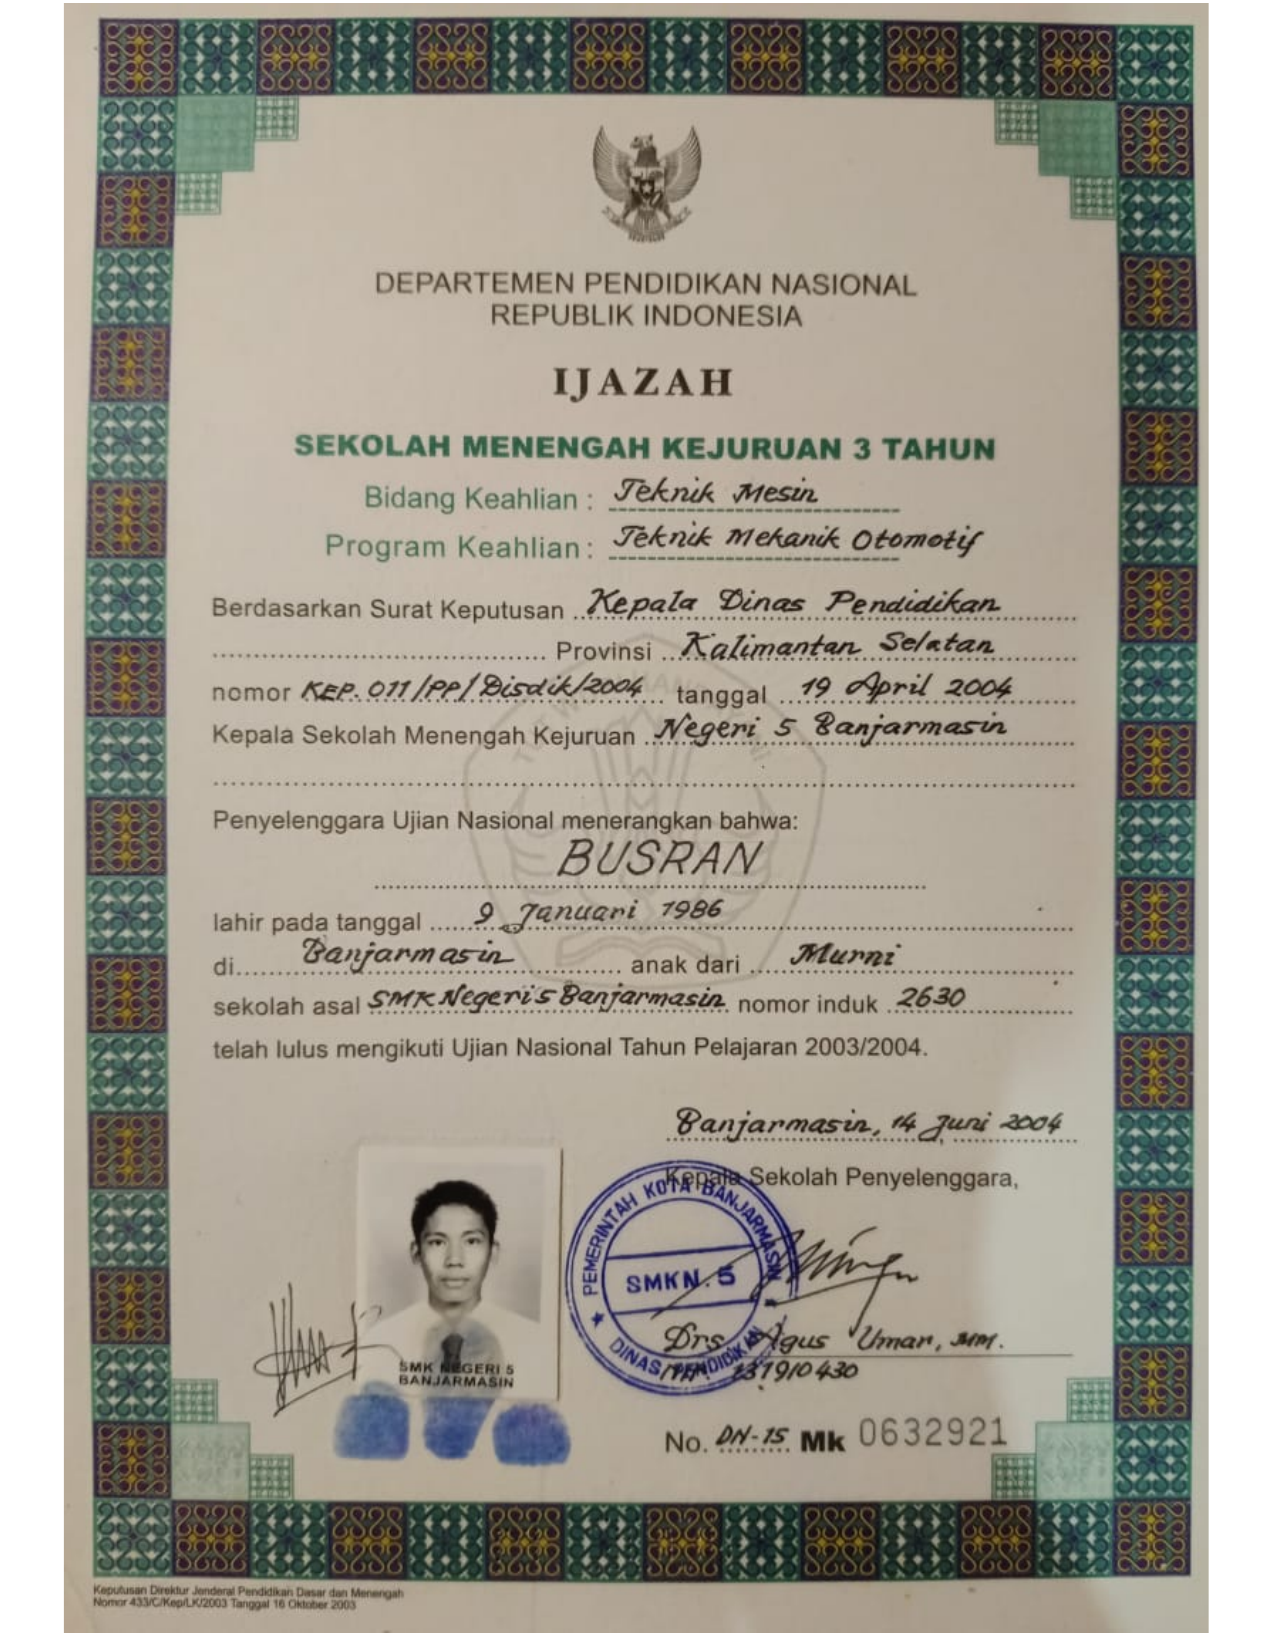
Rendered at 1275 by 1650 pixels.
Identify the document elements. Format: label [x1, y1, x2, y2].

picture [63, 3, 1209, 1633]
